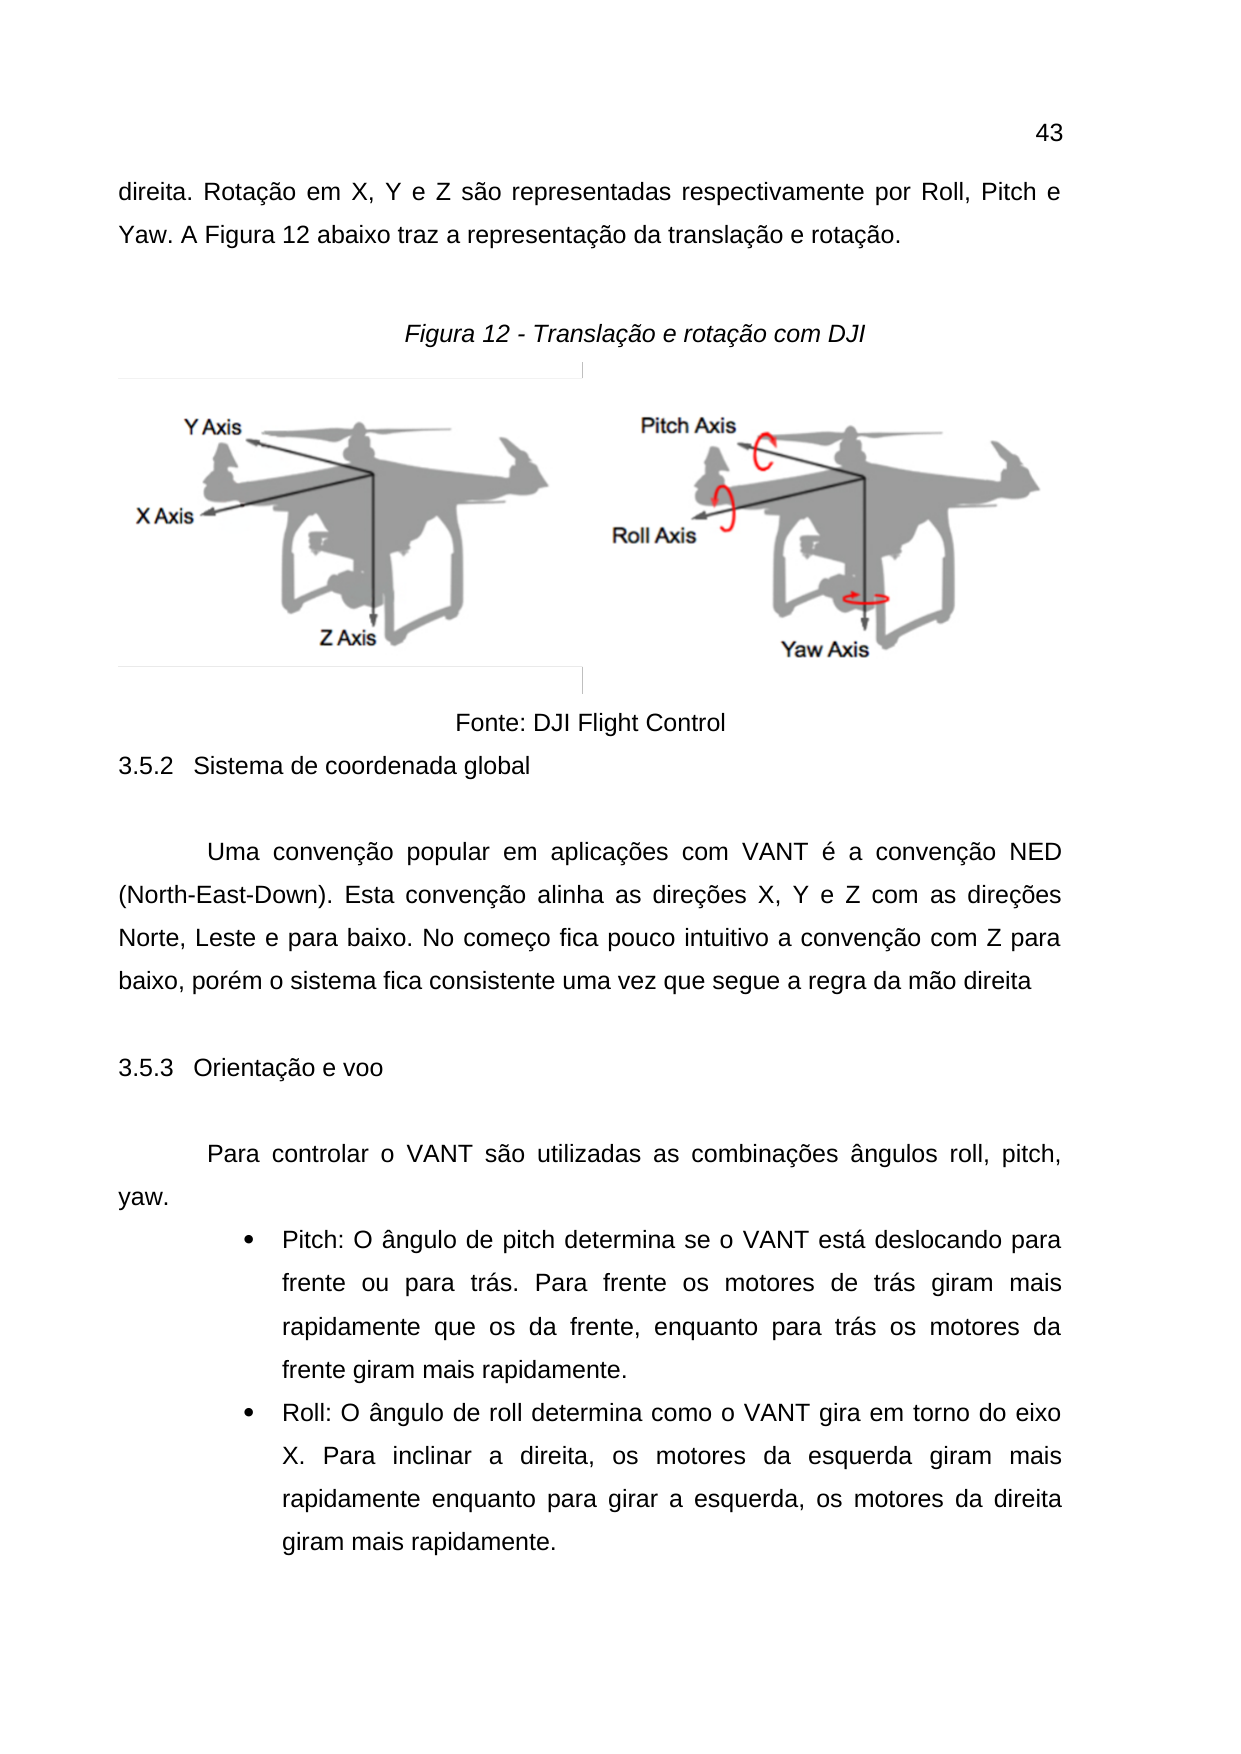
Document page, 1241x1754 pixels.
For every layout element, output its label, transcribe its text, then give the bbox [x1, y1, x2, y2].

picture [118, 362, 1109, 694]
subtitle Sistema de coordenada global [118, 751, 1063, 779]
text Para controlar o VANT são utilizadas as combinações ângulos roll, pitch, yaw. [118, 1139, 1063, 1211]
text Figura 12 - Translação e rotação com DJI [118, 319, 1063, 348]
list Roll: O ângulo de roll determina como o VANT gira em torno do eixo X. Para inclinar a direita, os motores da esquerda giram mais rapidamente enquanto para girar a esquerda, os motores da direita giram mais rapidamente. [244, 1398, 1063, 1556]
list Pitch: O ângulo de pitch determina se o VANT está deslocando para frente ou para trás. Para frente os motores de trás giram mais rapidamente que os da frente, enquanto para trás os motores da frente giram mais rapidamente. [244, 1225, 1063, 1383]
text Fonte: DJI Flight Control [118, 708, 1063, 736]
text Uma convenção popular em aplicações com VANT é a convenção NED (North-East-Down). Esta convenção alinha as direções X, Y e Z com as direções Norte, Leste e para baixo. No começo fica pouco intuitivo a convenção com Z para baixo, porém o sistema fica consistente uma vez que segue a regra da mão direita [118, 837, 1063, 995]
subtitle Orientação e voo [118, 1053, 1063, 1081]
